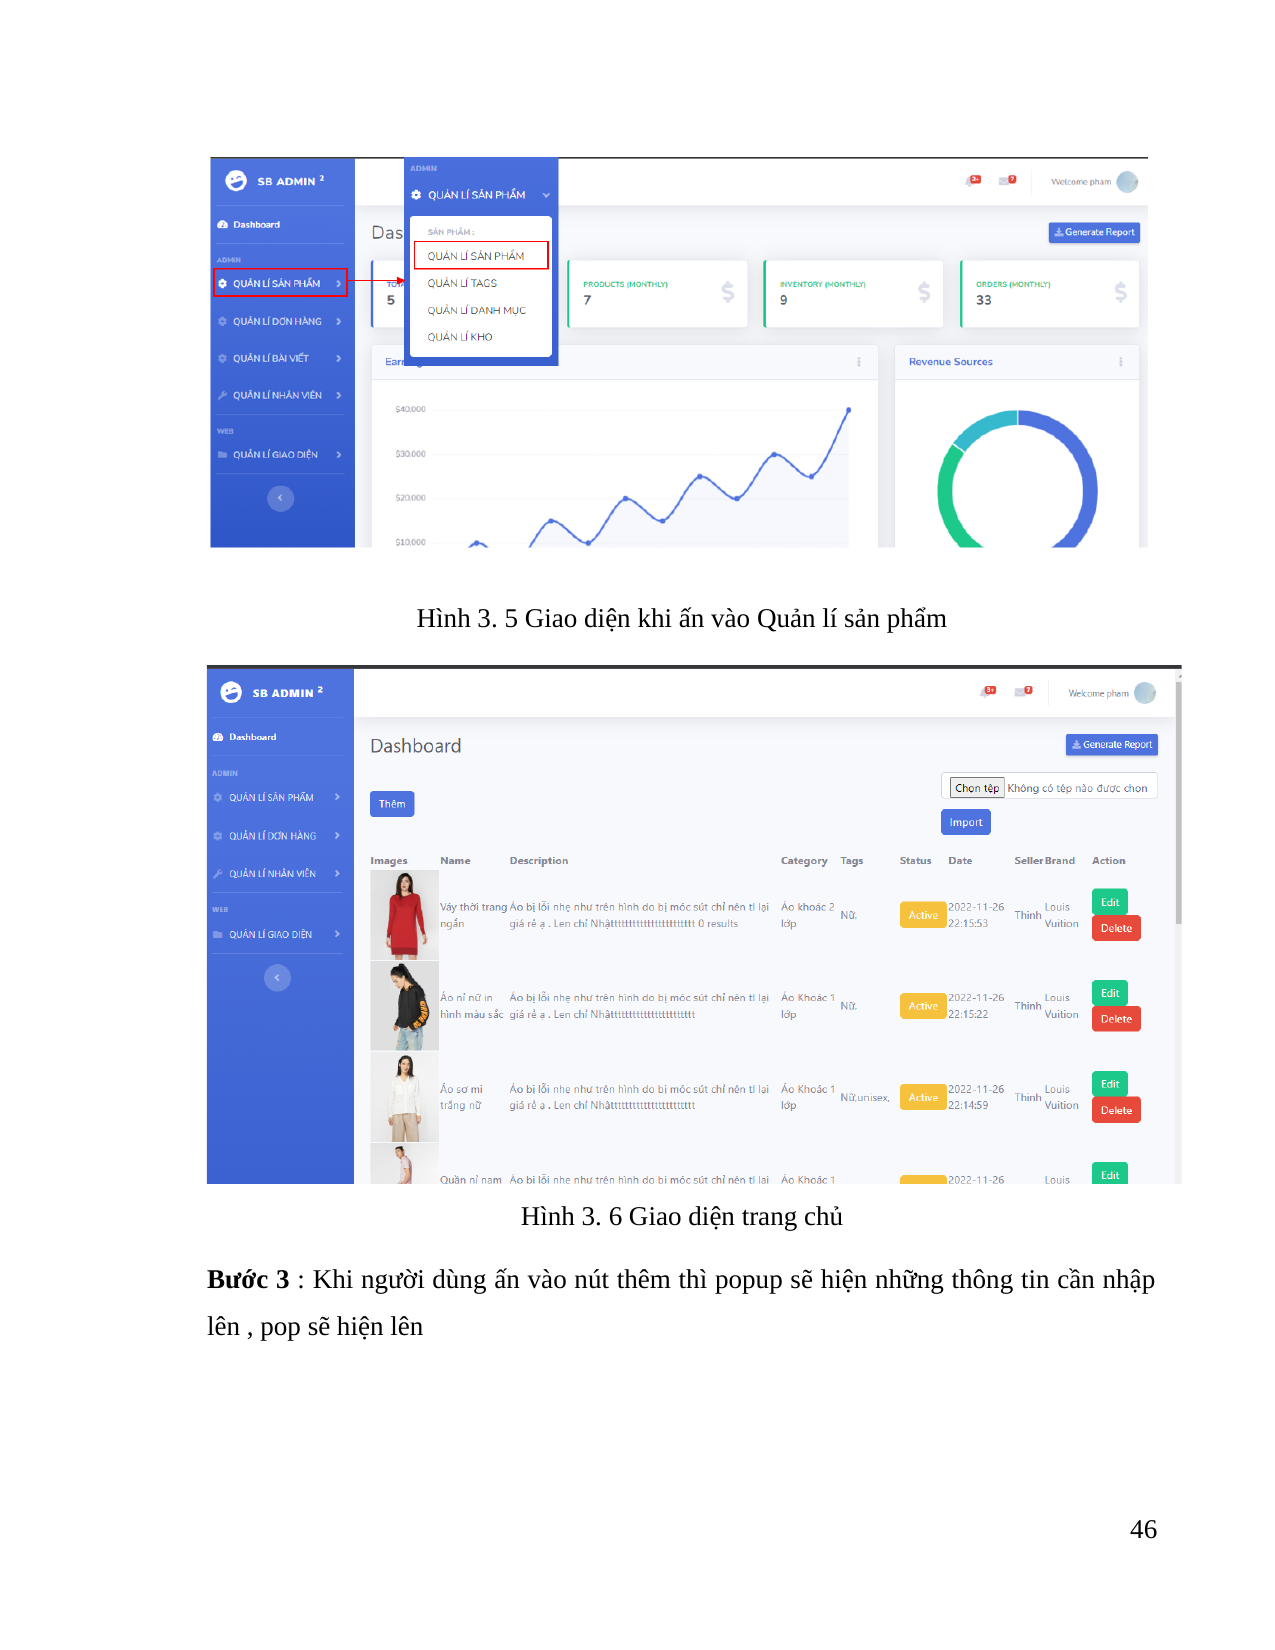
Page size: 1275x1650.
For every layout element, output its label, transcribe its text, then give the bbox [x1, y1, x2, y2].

picture [206, 665, 1182, 1184]
text Bước 3 : Khi người dùng ấn vào nút thêm thì popup sẽ hiện những thông tin cần nhập lên , pop sẽ hiện lên [207, 1263, 1157, 1341]
picture [206, 147, 1157, 571]
